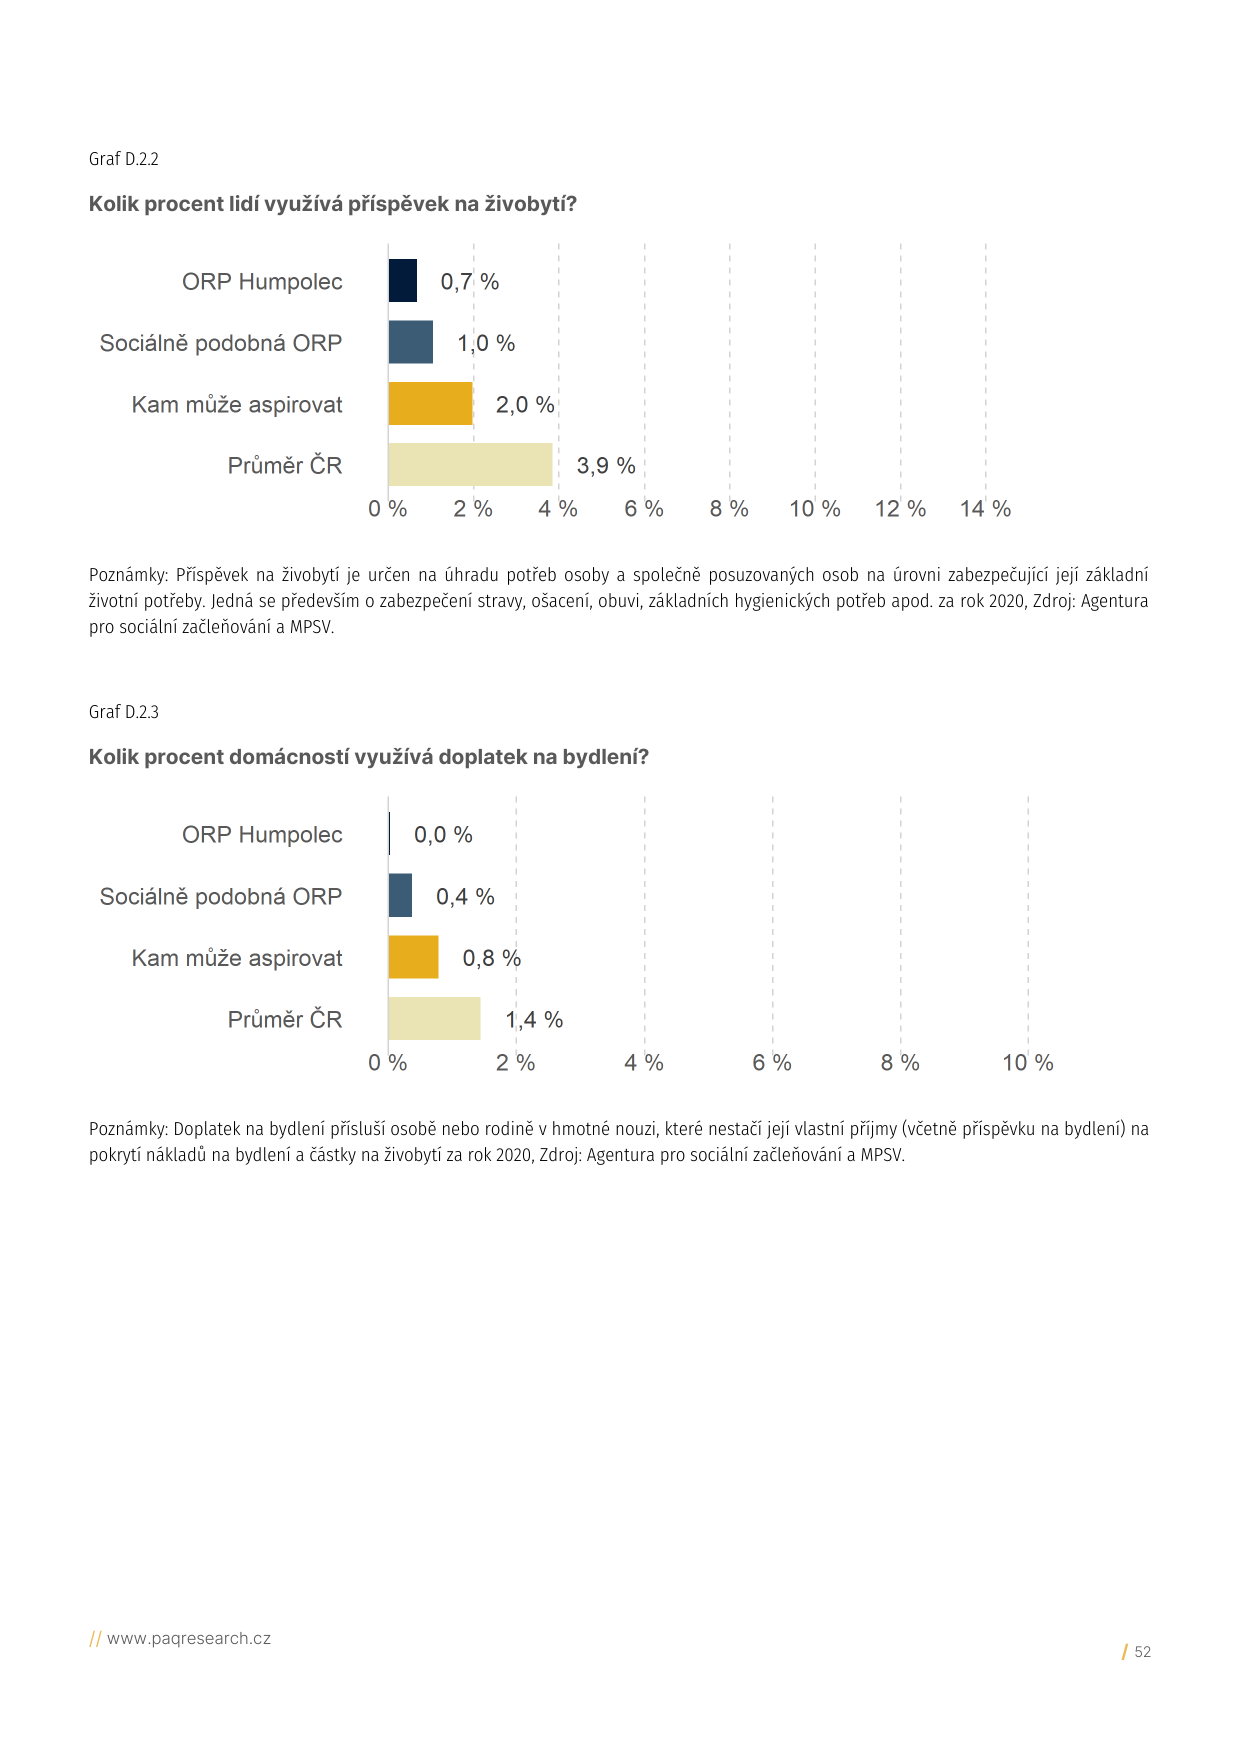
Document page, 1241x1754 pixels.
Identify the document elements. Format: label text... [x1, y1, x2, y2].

picture [88, 216, 1139, 548]
text Kolik procent domácností využívá doplatek na bydlení? [89, 739, 1152, 770]
text Graf D.2.2 [89, 148, 1152, 170]
text Graf D.2.3 [89, 701, 1152, 724]
text Poznámky: Doplatek na bydlení přísluší osobě nebo rodině v hmotné nouzi, které nestačí její vlastní příjmy (včetně příspěvku na bydlení) na pokrytí nákladů na bydlení a částky na živobytí za rok 2020, Zdroj: Agentura pro sociální začleňování a MPSV. [89, 1118, 1152, 1166]
text Kolik procent lidí využívá příspěvek na živobytí? [89, 186, 1152, 216]
text Poznámky: Příspěvek na živobytí je určen na úhradu potřeb osoby a společně posuzovaných osob na úrovni zabezpečující její základní životní potřeby. Jedná se především o zabezpečení stravy, ošacení, obuvi, základních hygienických potřeb apod. za rok 2020, Zdroj: Agentura pro sociální začleňování a MPSV. [89, 564, 1152, 638]
picture [88, 769, 1139, 1102]
